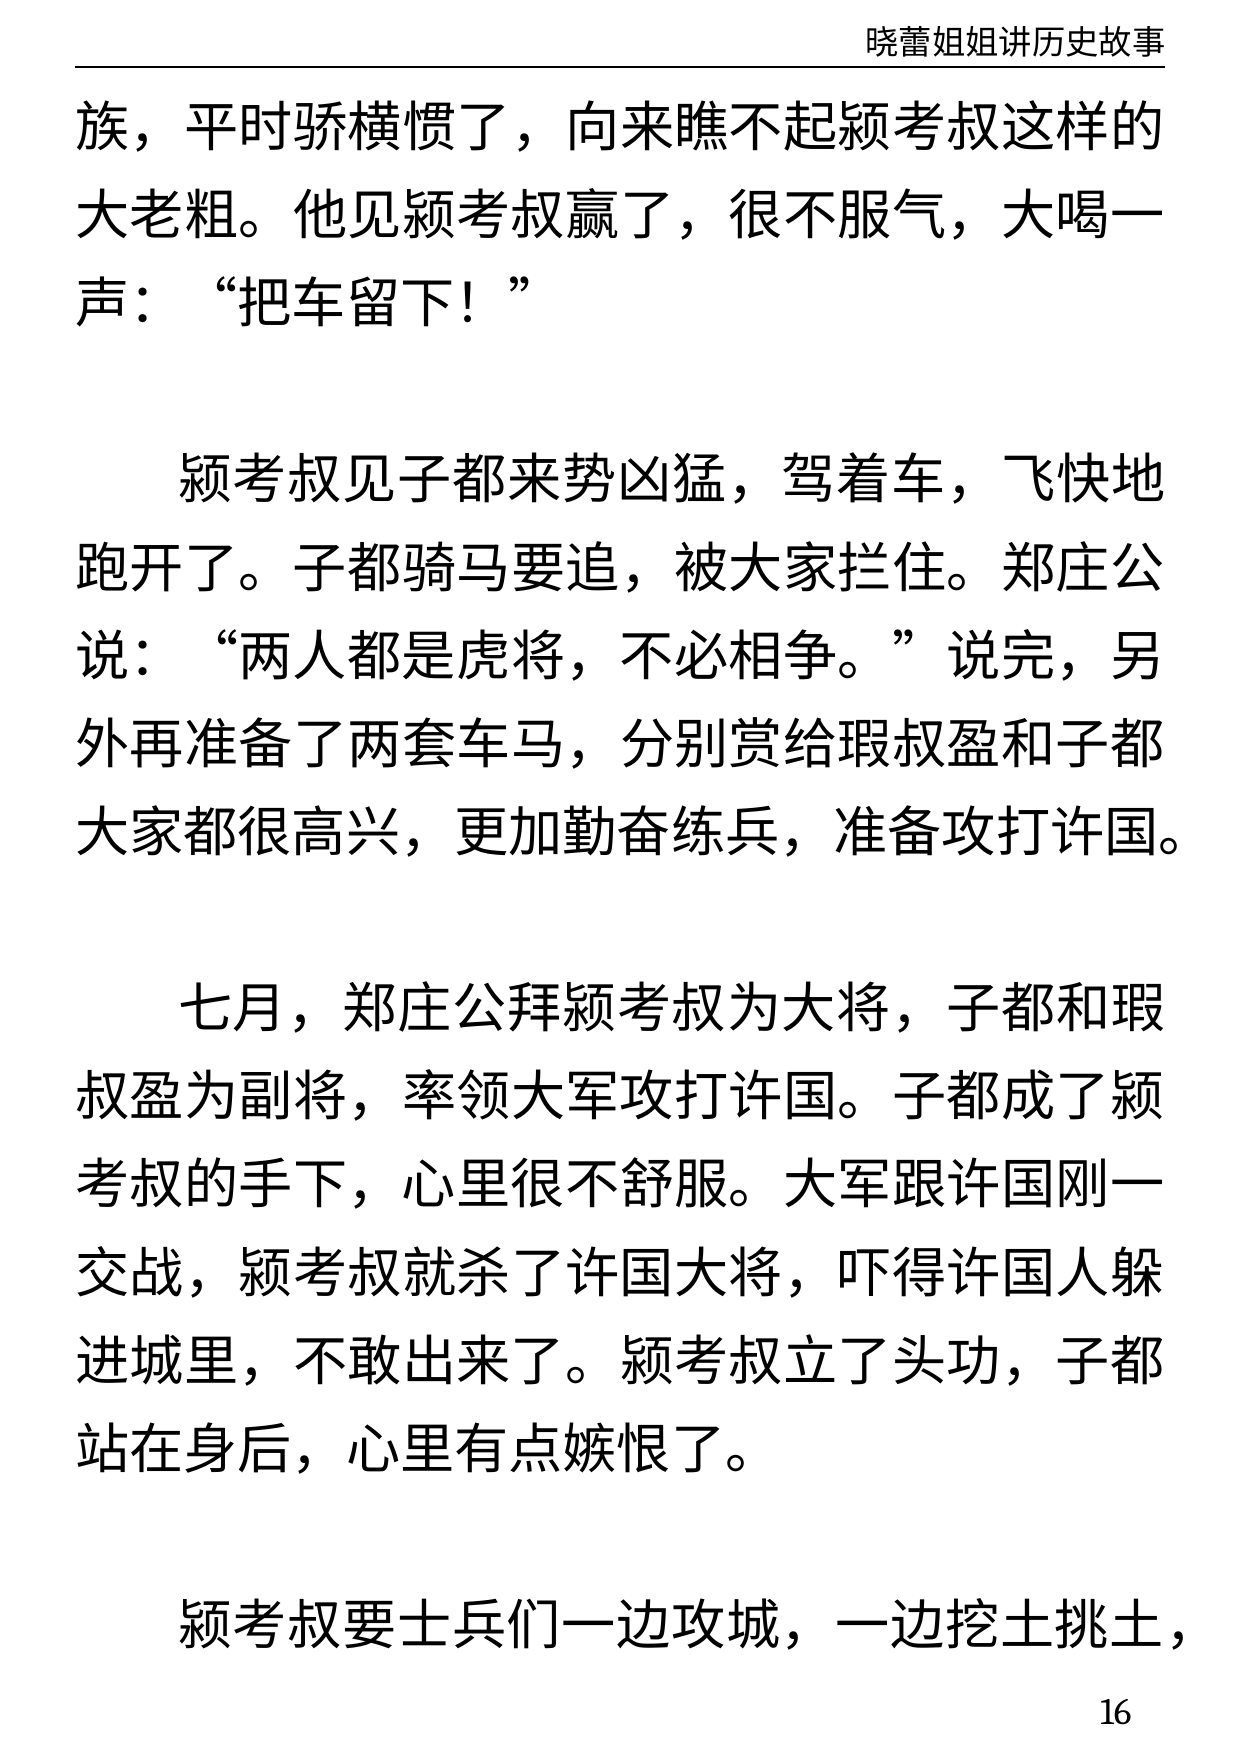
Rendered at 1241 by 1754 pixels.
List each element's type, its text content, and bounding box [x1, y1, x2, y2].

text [75, 79, 1165, 343]
text 颍考叔见子都来势凶猛，驾着车，飞快地跑开了。子都骑马要追，被大家拦住。郑庄公说：“两人都是虎将，不必相争。”说完，另外再准备了两套车马，分别赏给瑕叔盈和子都。大家都很高兴，更加勤奋练兵，准备攻打许国。 [75, 431, 1165, 872]
text 七月，郑庄公拜颍考叔为大将，子都和瑕叔盈为副将，率领大军攻打许国。子都成了颍考叔的手下，心里很不舒服。大军跟许国刚一交战，颍考叔就杀了许国大将，吓得许国人躲进城里，不敢出来了。颍考叔立了头功，子都站在身后，心里有点嫉恨了。 [75, 960, 1165, 1489]
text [75, 1577, 1165, 1665]
